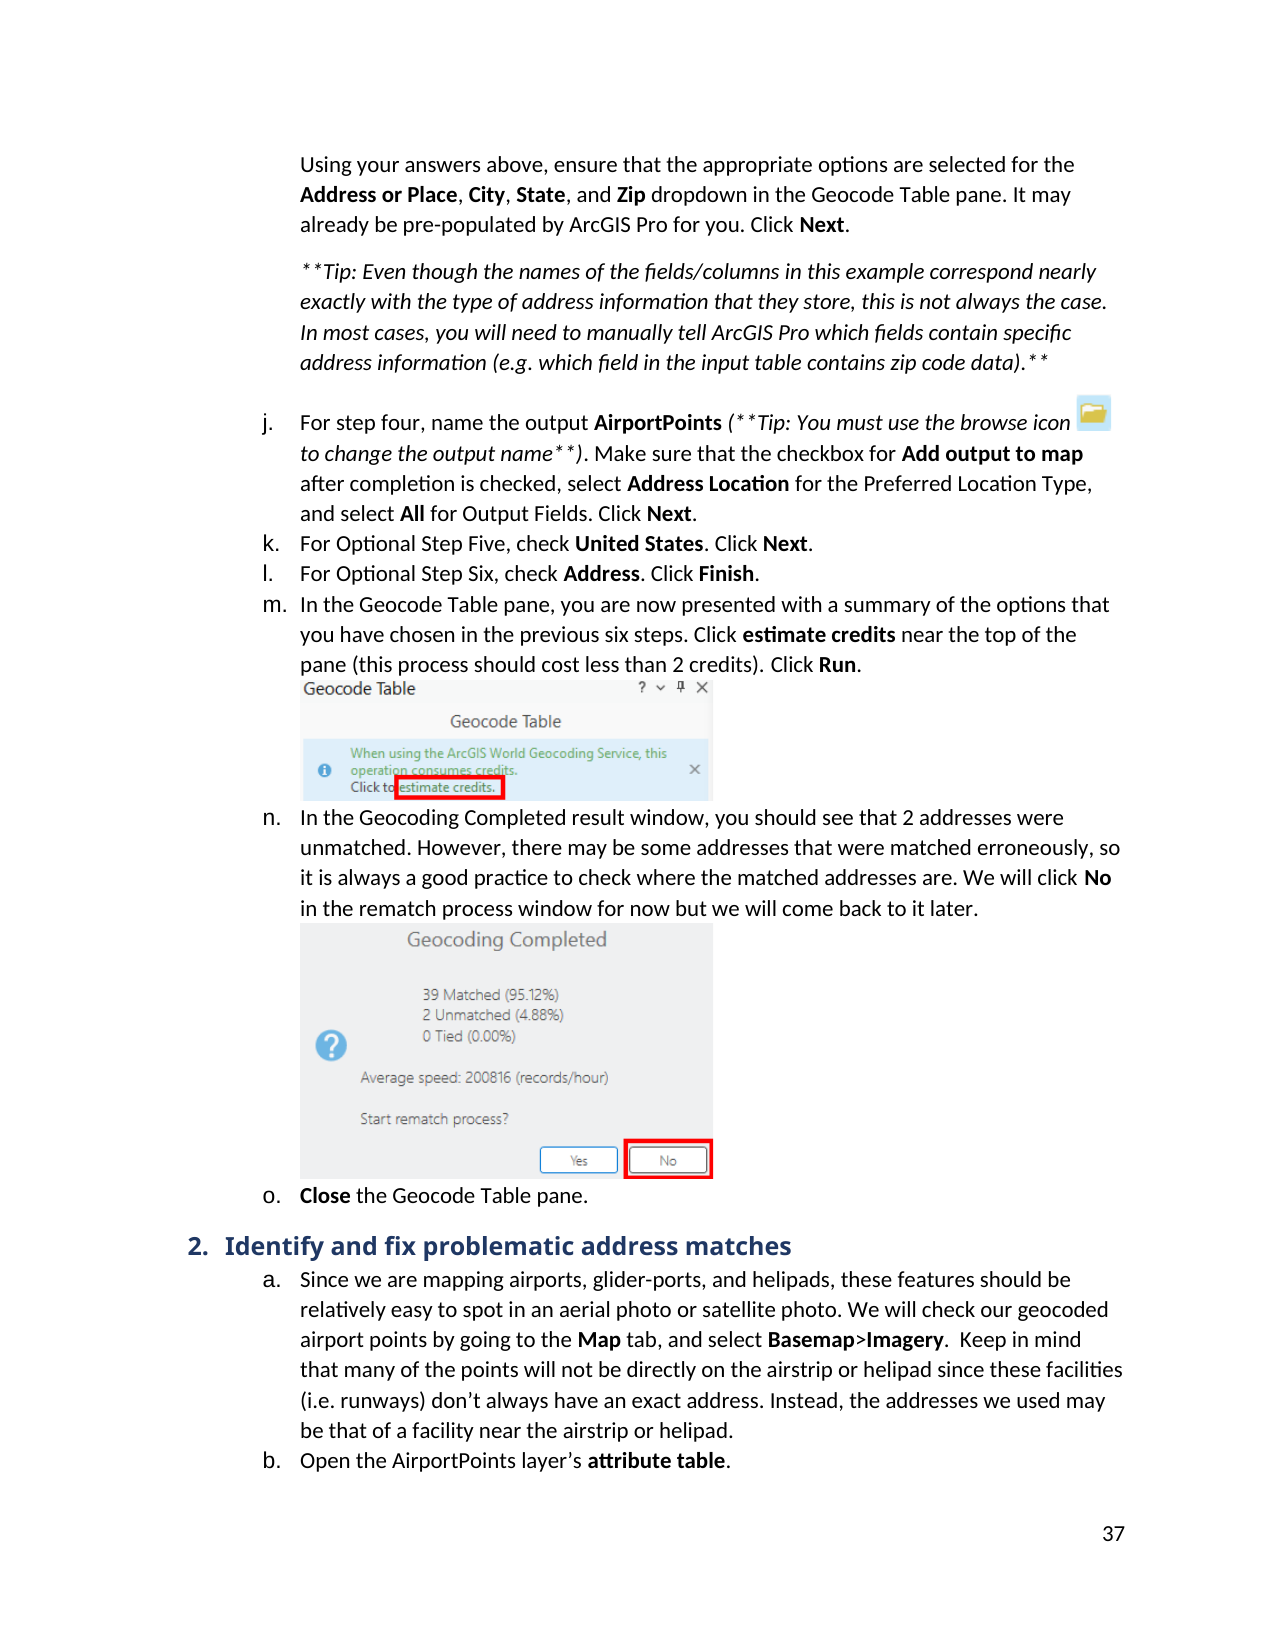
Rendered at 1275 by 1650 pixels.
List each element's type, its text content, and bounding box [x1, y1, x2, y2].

text Using your answers above, ensure that the appropriate options are selected for the Address or Place, City, State, and Zip dropdown in the Geocode Table pane. It may already be pre-populated by ArcGIS Pro for you. Click Next. [300, 150, 1125, 238]
list Since we are mapping airports, glider-ports, and helipads, these features should be relatively easy to spot in an aerial photo or satellite photo. We will check our geocoded airport points by going to the Map tab, and select Basemap>Imagery. Keep in mind that many of the points will not be directly on the airstrip or helipad since these facilities (i.e. runways) don’t always have an exact address. Instead, the addresses we used may be that of a facility near the airstrip or helipad. [262, 1265, 1125, 1444]
picture [1076, 394, 1112, 431]
list For Optional Step Six, check Address. Click Finish. [262, 559, 1125, 587]
text **Tip: Even though the names of the fields/columns in this example correspond nearly exactly with the type of address information that they store, this is not always the case. In most cases, you will need to manually tell ArcGIS Pro which fields contain specific address information (e.g. which field in the input table contains zip code data).** [300, 257, 1125, 376]
list For step four, name the output AirportPoints (**Tip: You must use the browse icon to change the output name**). Make sure that the checkbox for Add output to map after completion is checked, select Address Location for the Preferred Location Type, and select All for Output Fields. Click Next. [262, 395, 1125, 527]
list In the Geocoding Completed result window, you should see that 2 addresses were unmatched. However, there may be some addresses that were matched erroneously, so it is always a good practice to check where the matched addresses are. We will click No in the rematch process window for now but we will come back to it later. [262, 803, 1125, 922]
list Open the AirportPoints layer’s attribute table. [262, 1446, 1125, 1474]
list In the Geocode Table pane, you are now presented with a summary of the options that you have chosen in the previous six steps. Click estimate credits near the top of the pane (this process should cost less than 2 credits). Click Run. [262, 590, 1125, 678]
list For Optional Step Five, check United States. Click Next. [262, 529, 1125, 557]
picture [300, 680, 714, 801]
picture [300, 923, 714, 1179]
list Close the Geocode Table pane. [262, 1181, 1125, 1209]
subtitle Identify and fix problematic address matches [187, 1228, 1125, 1262]
